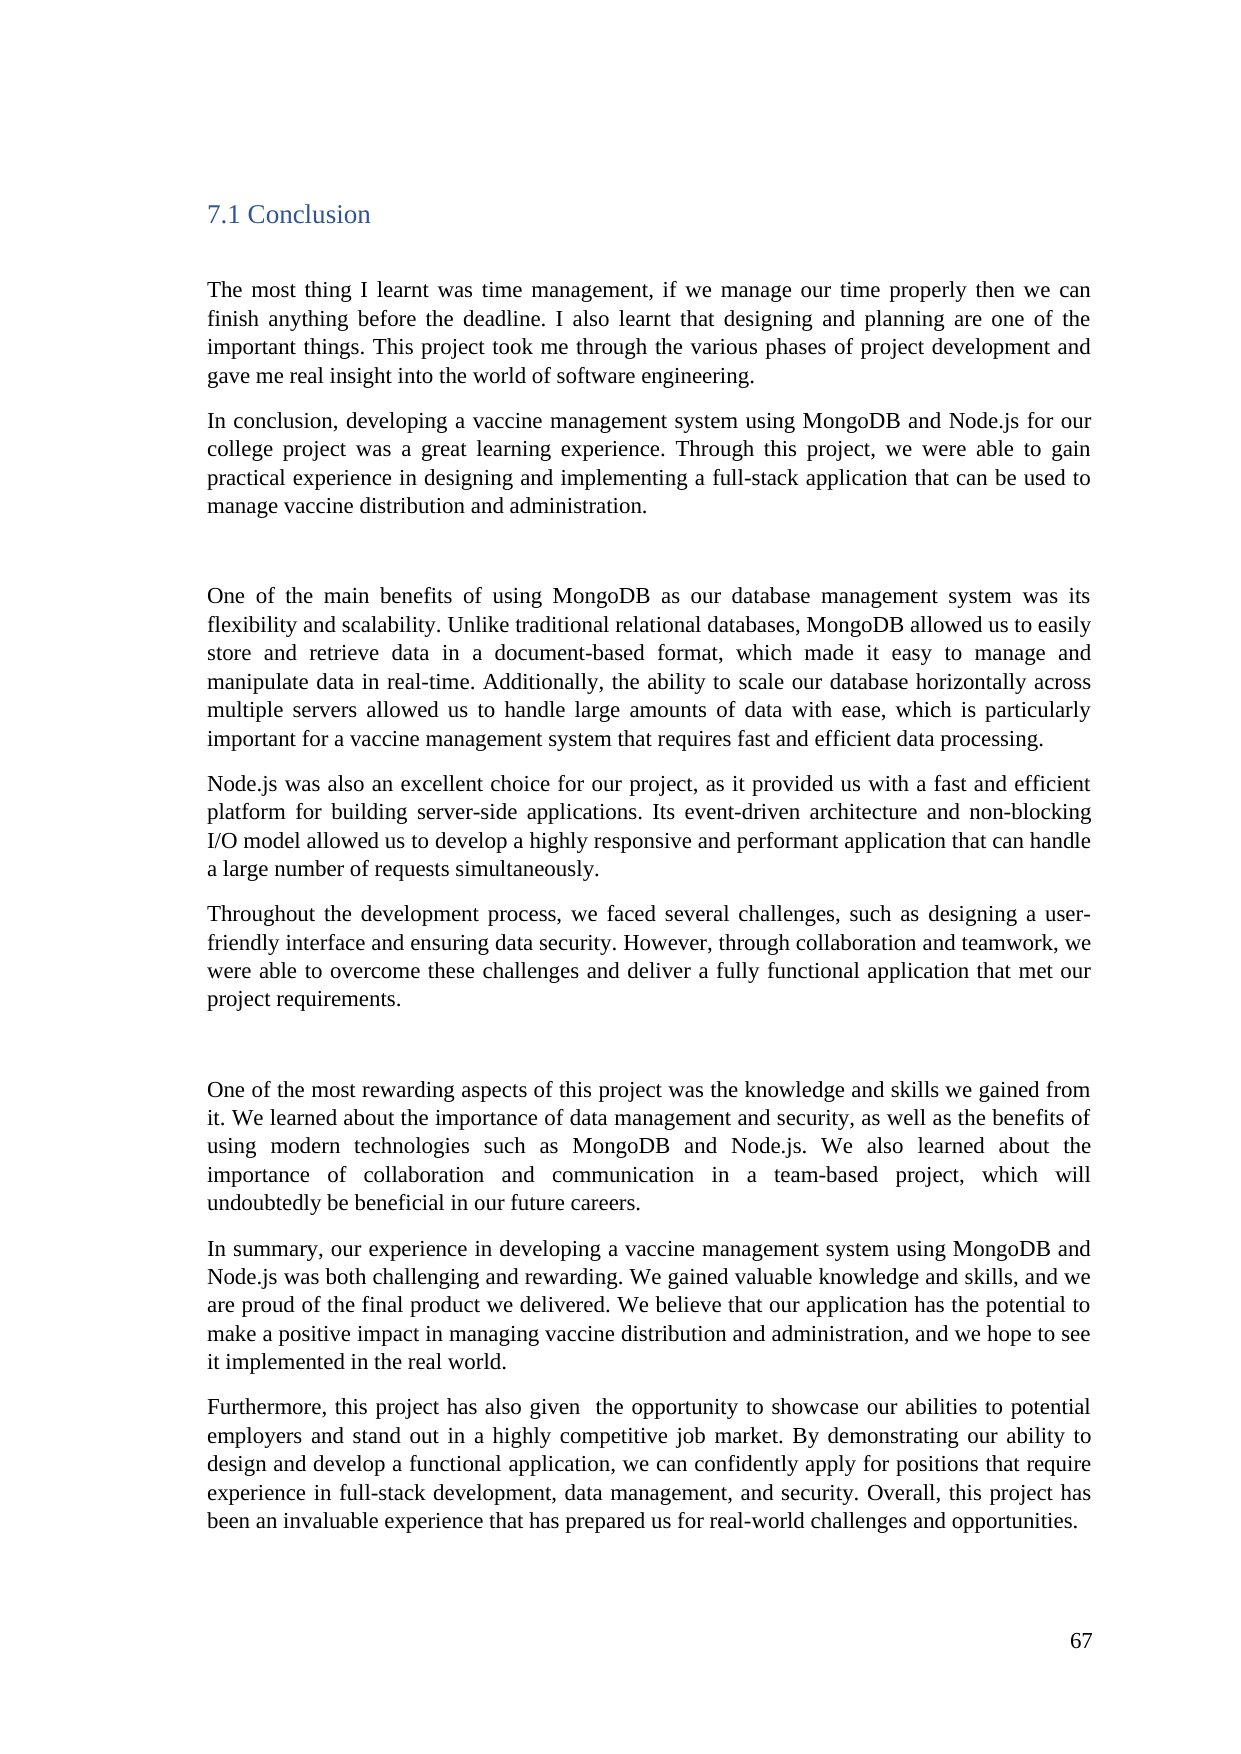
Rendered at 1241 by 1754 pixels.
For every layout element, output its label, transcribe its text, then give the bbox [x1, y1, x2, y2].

text One of the most rewarding aspects of this project was the knowledge and skills we gained from it. We learned about the importance of data management and security, as well as the benefits of using modern technologies such as MongoDB and Node.js. We also learned about the importance of collaboration and communication in a team-based project, which will undoubtedly be beneficial in our future careers. [207, 1076, 1092, 1216]
subtitle 7.1 Conclusion [207, 198, 1092, 229]
text In summary, our experience in developing a vaccine management system using MongoDB and Node.js was both challenging and rewarding. We gained valuable knowledge and skills, and we are proud of the final product we delivered. We believe that our application has the potential to make a positive impact in managing vaccine distribution and administration, and we hope to see it implemented in the real world. [207, 1234, 1092, 1375]
text One of the main benefits of using MongoDB as our database management system was its flexibility and scalability. Unlike traditional relational databases, MongoDB allowed us to easily store and retrieve data in a document-based format, which made it easy to manage and manipulate data in real-time. Additionally, the ability to scale our database horizontally across multiple servers allowed us to handle large amounts of data with ease, which is particularly important for a vaccine management system that requires fast and efficient data processing. [207, 582, 1092, 751]
text The most thing I learnt was time management, if we manage our time properly then we can finish anything before the deadline. I also learnt that designing and planning are one of the important things. This project took me through the various phases of project development and gave me real insight into the world of software engineering. [207, 277, 1092, 388]
text Node.js was also an excellent choice for our project, as it provided us with a fast and efficient platform for building server-side applications. Its event-driven architecture and non-blocking I/O model allowed us to develop a highly responsive and performant application that can handle a large number of requests simultaneously. [207, 770, 1092, 881]
text Furthermore, this project has also given the opportunity to showcase our abilities to potential employers and stand out in a highly competitive job market. By demonstrating our ability to design and develop a functional application, we can confidently apply for positions that require experience in full-stack development, data management, and security. Overall, this project has been an invaluable experience that has prepared us for real-world challenges and opportunities. [207, 1393, 1092, 1533]
text In conclusion, developing a vaccine management system using MongoDB and Node.js for our college project was a great learning experience. Through this project, we were able to gain practical experience in designing and implementing a full-stack application that can be used to manage vaccine distribution and administration. [207, 407, 1092, 519]
text Throughout the development process, we faced several challenges, such as designing a user-friendly interface and ensuring data security. However, through collaboration and teamwork, we were able to overcome these challenges and deliver a fully functional application that met our project requirements. [207, 900, 1092, 1012]
